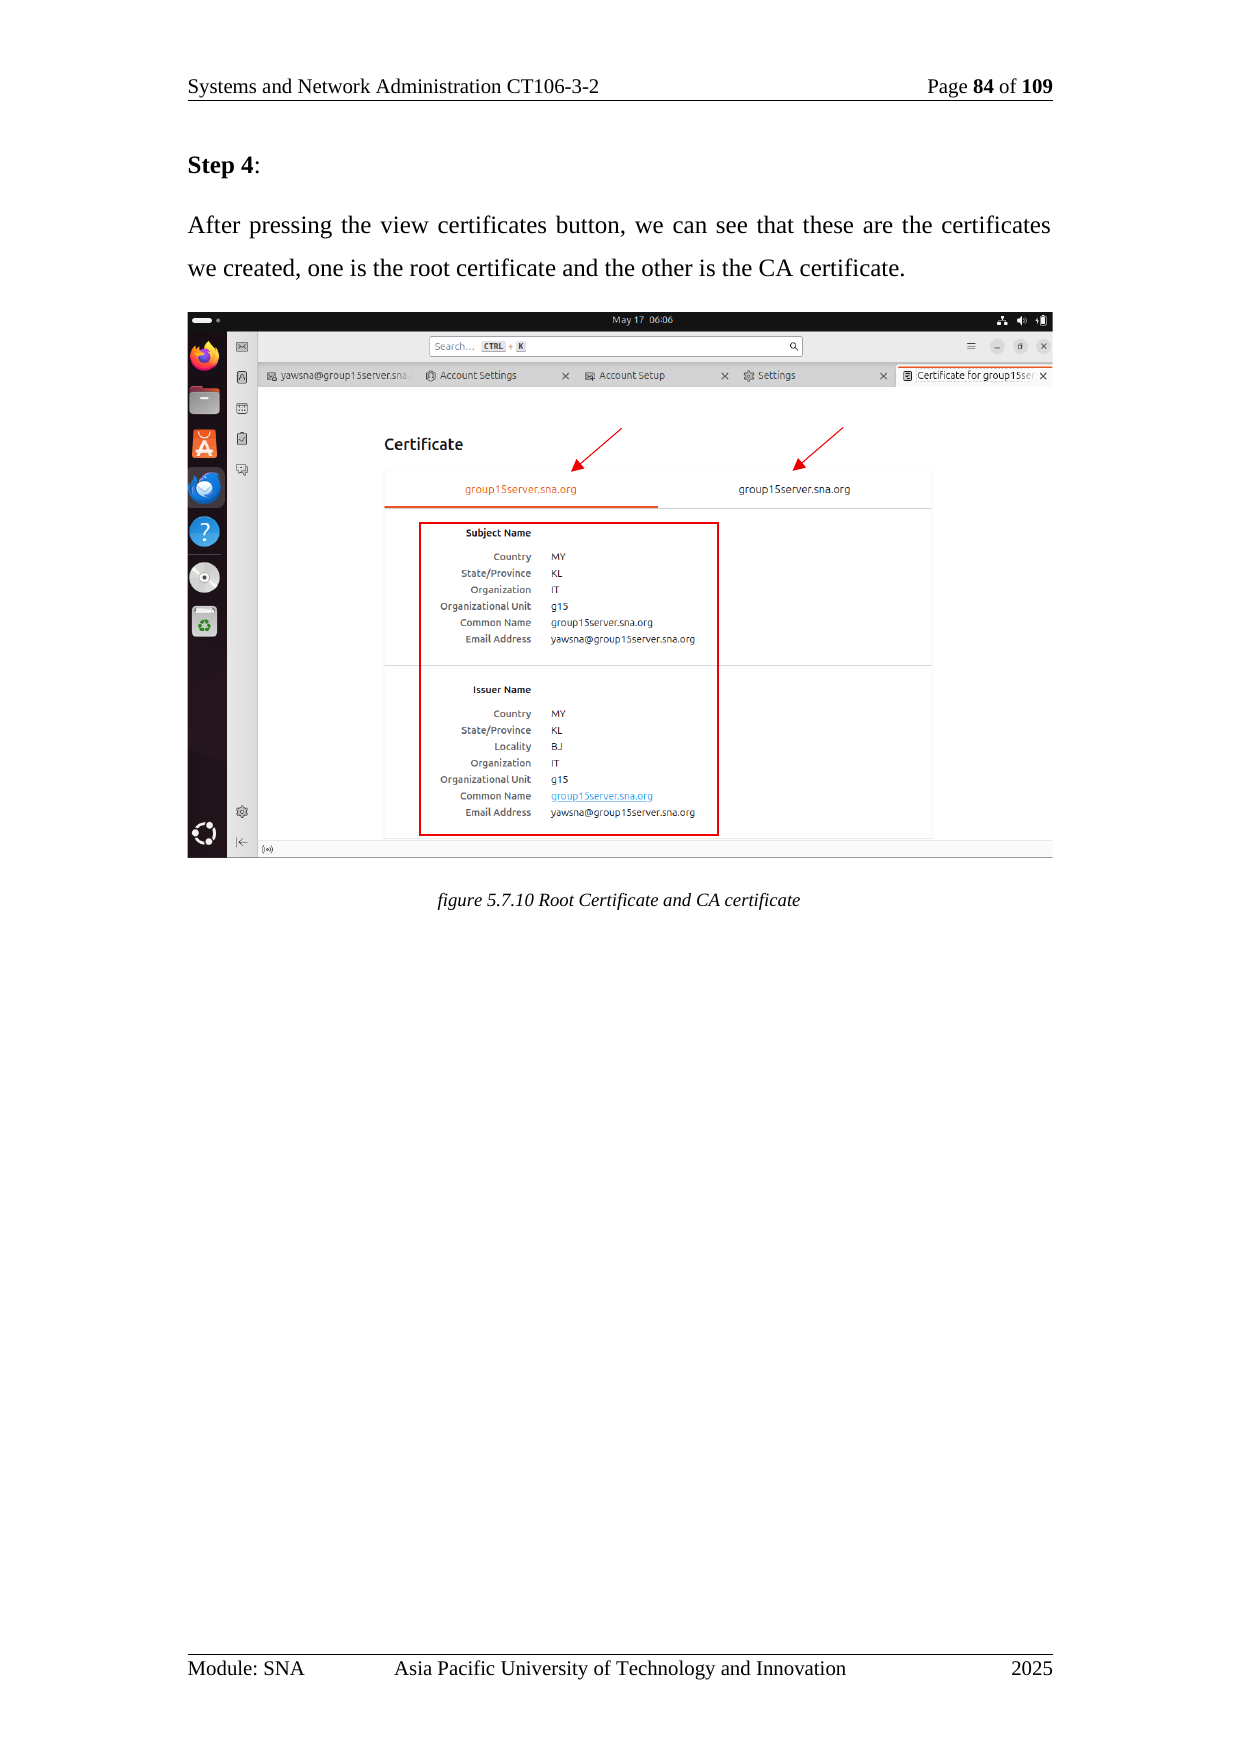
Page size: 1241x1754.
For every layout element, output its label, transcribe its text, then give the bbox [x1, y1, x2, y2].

text figure 5.7.10 Root Certificate and CA certificate [187, 888, 1053, 910]
text Step 4: [187, 150, 1053, 179]
picture [187, 312, 1053, 858]
text After pressing the view certificates button, we can see that these are the certificates we created, one is the root certificate and the other is the CA certificate. [187, 210, 1053, 282]
